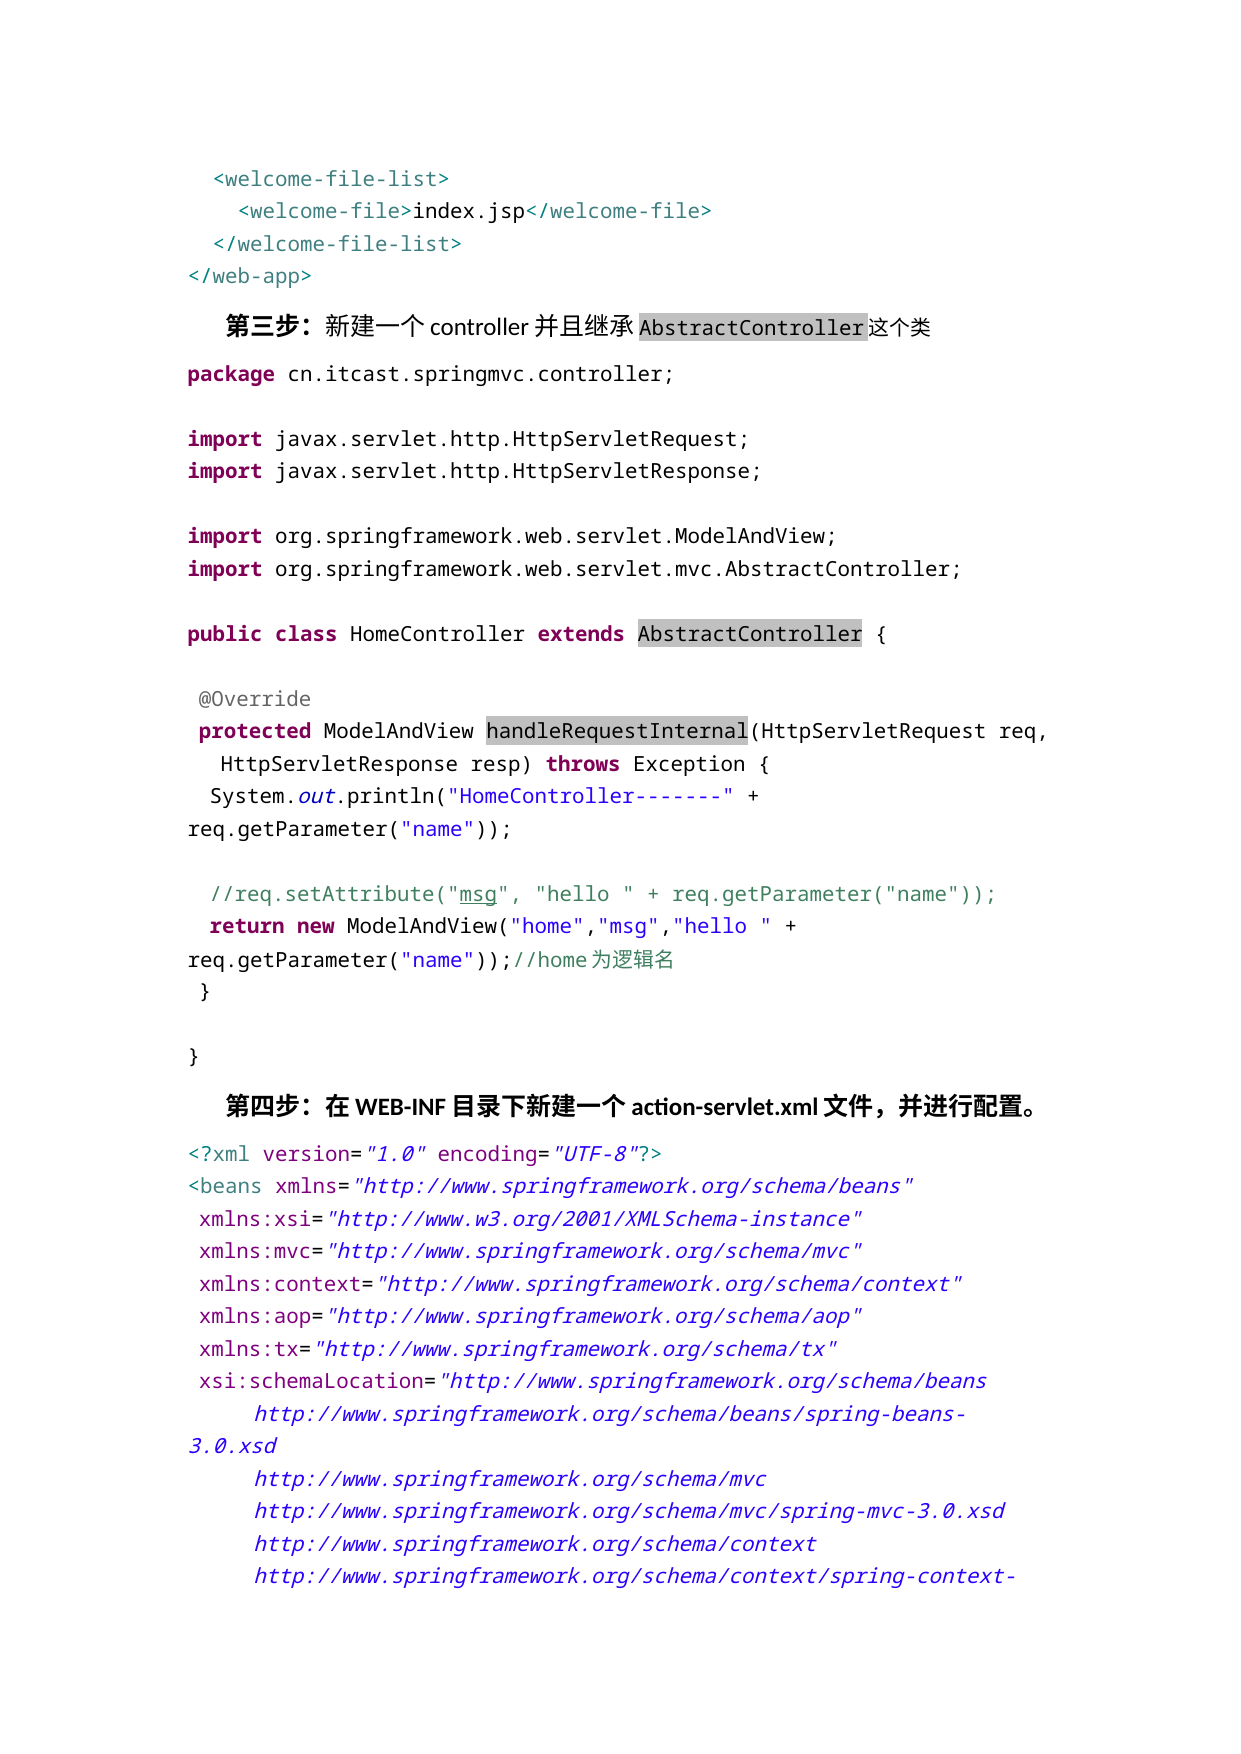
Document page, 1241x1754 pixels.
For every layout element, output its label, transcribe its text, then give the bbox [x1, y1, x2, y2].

text xmlns:context="http://www.springframework.org/schema/context" [187, 1267, 1053, 1299]
text </welcome-file-list> [187, 227, 1053, 259]
text http://www.springframework.org/schema/context [187, 1527, 1053, 1559]
list 第三步：新建一个controller并且继承AbstractController这个类 [225, 292, 1053, 357]
text protected ModelAndView handleRequestInternal(HttpServletRequest req, [187, 714, 1053, 747]
text xsi:schemaLocation="http://www.springframework.org/schema/beans [187, 1364, 1053, 1397]
text package cn.itcast.springmvc.controller; [187, 357, 1053, 389]
text </web-app> [187, 259, 1053, 292]
text } [187, 974, 1053, 1007]
text http://www.springframework.org/schema/beans/spring-beans-3.0.xsd [187, 1397, 1053, 1462]
text <beans xmlns="http://www.springframework.org/schema/beans" [187, 1169, 1053, 1202]
text HttpServletResponse resp) throws Exception { [187, 747, 1053, 779]
text return new ModelAndView("home","msg","hello " + req.getParameter("name"));//home为逻辑名 [187, 909, 1053, 974]
text import org.springframework.web.servlet.ModelAndView; [187, 519, 1053, 552]
text import javax.servlet.http.HttpServletResponse; [187, 454, 1053, 487]
list 第四步：在WEB-INF目录下新建一个action-servlet.xml文件，并进行配置。 [225, 1072, 1053, 1137]
text xmlns:xsi="http://www.w3.org/2001/XMLSchema-instance" [187, 1202, 1053, 1234]
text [187, 1559, 1053, 1592]
text xmlns:tx="http://www.springframework.org/schema/tx" [187, 1332, 1053, 1364]
text //req.setAttribute("msg", "hello " + req.getParameter("name")); [187, 877, 1053, 909]
text public class HomeController extends AbstractController { [187, 617, 1053, 649]
text System.out.println("HomeController-------" + req.getParameter("name")); [187, 779, 1053, 844]
text <welcome-file-list> [187, 162, 1053, 194]
text } [187, 1039, 1053, 1072]
text xmlns:mvc="http://www.springframework.org/schema/mvc" [187, 1234, 1053, 1267]
text import org.springframework.web.servlet.mvc.AbstractController; [187, 552, 1053, 584]
text http://www.springframework.org/schema/mvc [187, 1462, 1053, 1494]
text <welcome-file>index.jsp</welcome-file> [187, 194, 1053, 227]
text @Override [187, 682, 1053, 714]
text import javax.servlet.http.HttpServletRequest; [187, 422, 1053, 454]
text xmlns:aop="http://www.springframework.org/schema/aop" [187, 1299, 1053, 1332]
text <?xml version="1.0" encoding="UTF-8"?> [187, 1137, 1053, 1169]
text http://www.springframework.org/schema/mvc/spring-mvc-3.0.xsd [187, 1494, 1053, 1527]
